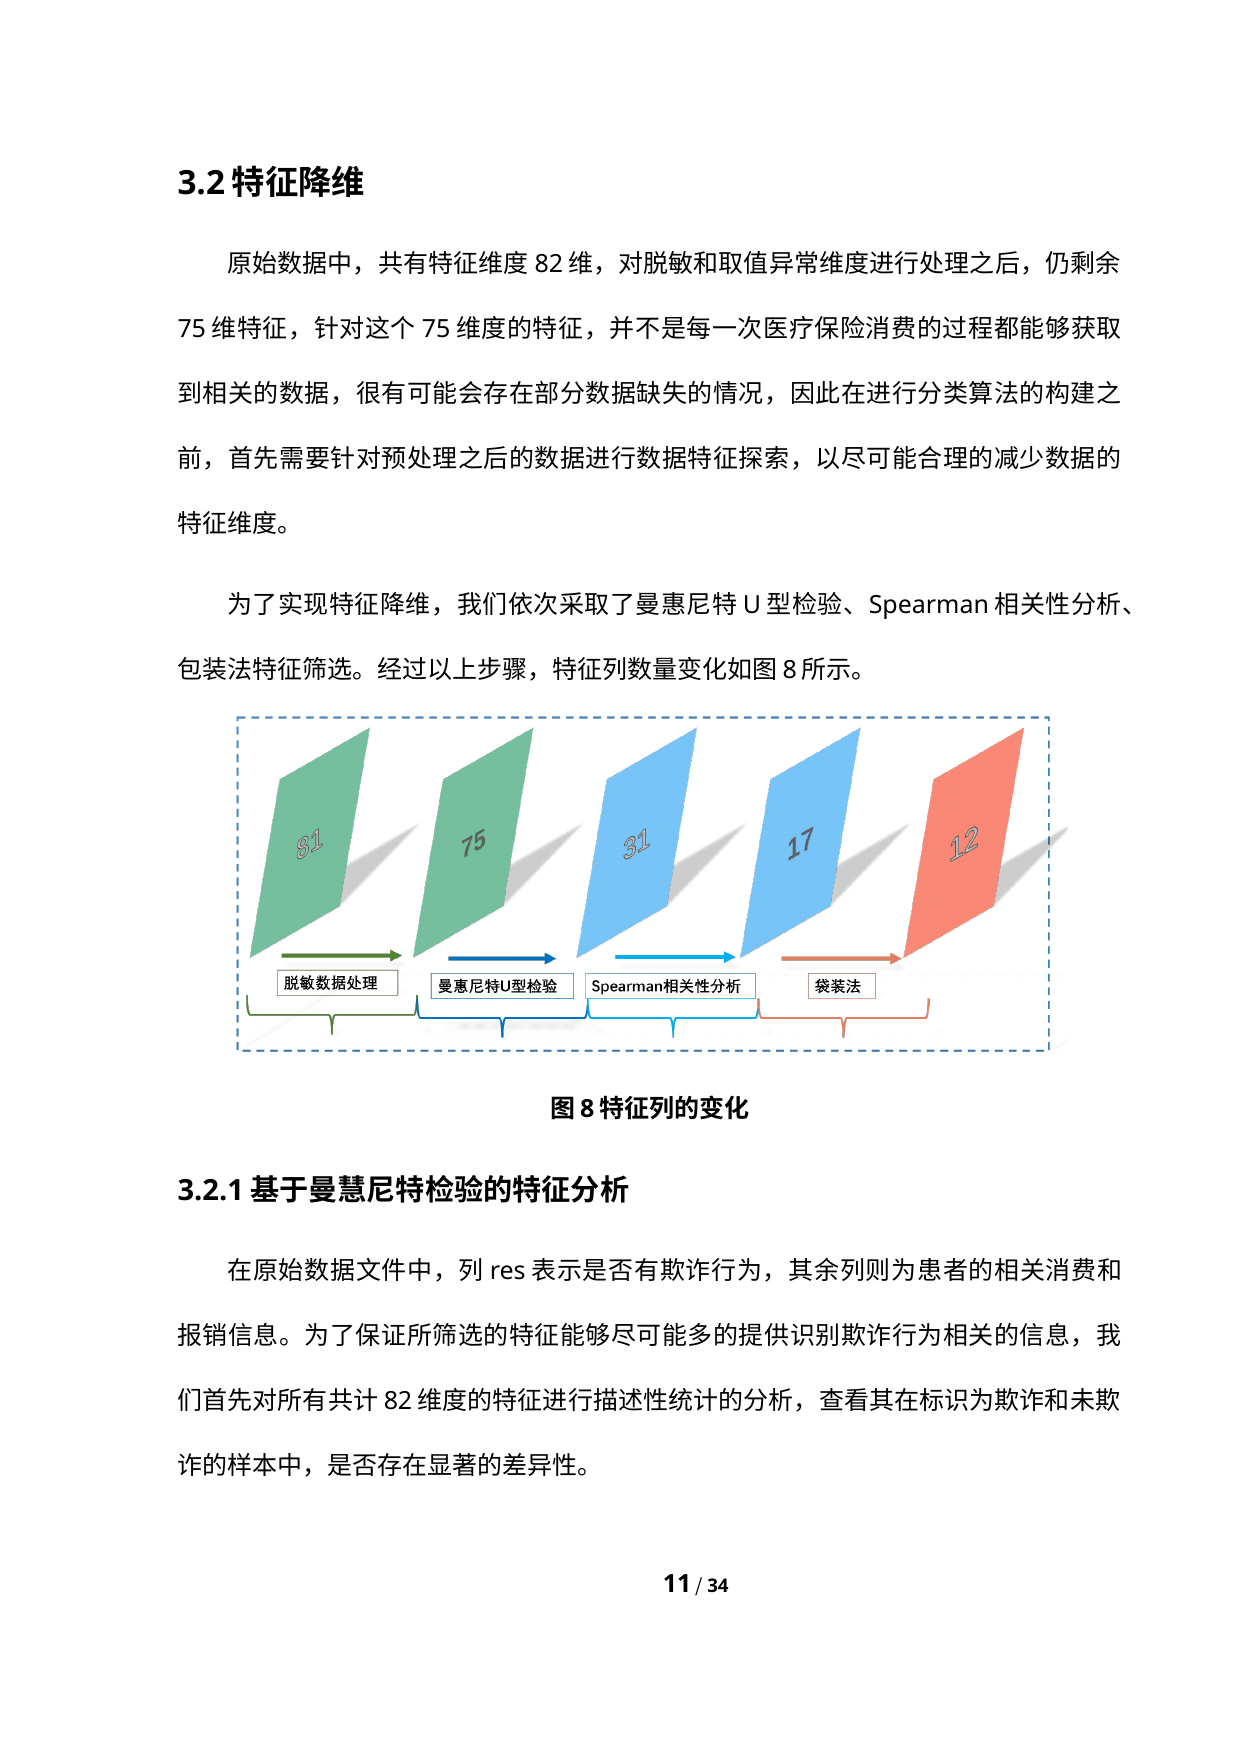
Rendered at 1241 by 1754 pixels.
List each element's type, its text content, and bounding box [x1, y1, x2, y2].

text 为了实现特征降维，我们依次采取了曼惠尼特U型检验、Spearman相关性分析、包装法特征筛选。经过以上步骤，特征列数量变化如图8所示。 [177, 570, 1122, 700]
subtitle 3.2特征降维 [177, 148, 1122, 213]
text 在原始数据文件中，列res表示是否有欺诈行为，其余列则为患者的相关消费和报销信息。为了保证所筛选的特征能够尽可能多的提供识别欺诈行为相关的信息，我们首先对所有共计82维度的特征进行描述性统计的分析，查看其在标识为欺诈和未欺诈的样本中，是否存在显著的差异性。 [177, 1236, 1122, 1496]
subtitle 3.2.1基于曼慧尼特检验的特征分析 [177, 1155, 1122, 1220]
text 原始数据中，共有特征维度82维，对脱敏和取值异常维度进行处理之后，仍剩余75维特征，针对这个75维度的特征，并不是每一次医疗保险消费的过程都能够获取到相关的数据，很有可能会存在部分数据缺失的情况，因此在进行分类算法的构建之前，首先需要针对预处理之后的数据进行数据特征探索，以尽可能合理的减少数据的特征维度。 [177, 229, 1122, 554]
picture [231, 716, 1068, 1057]
text 图8 特征列的变化 [177, 1074, 1122, 1139]
